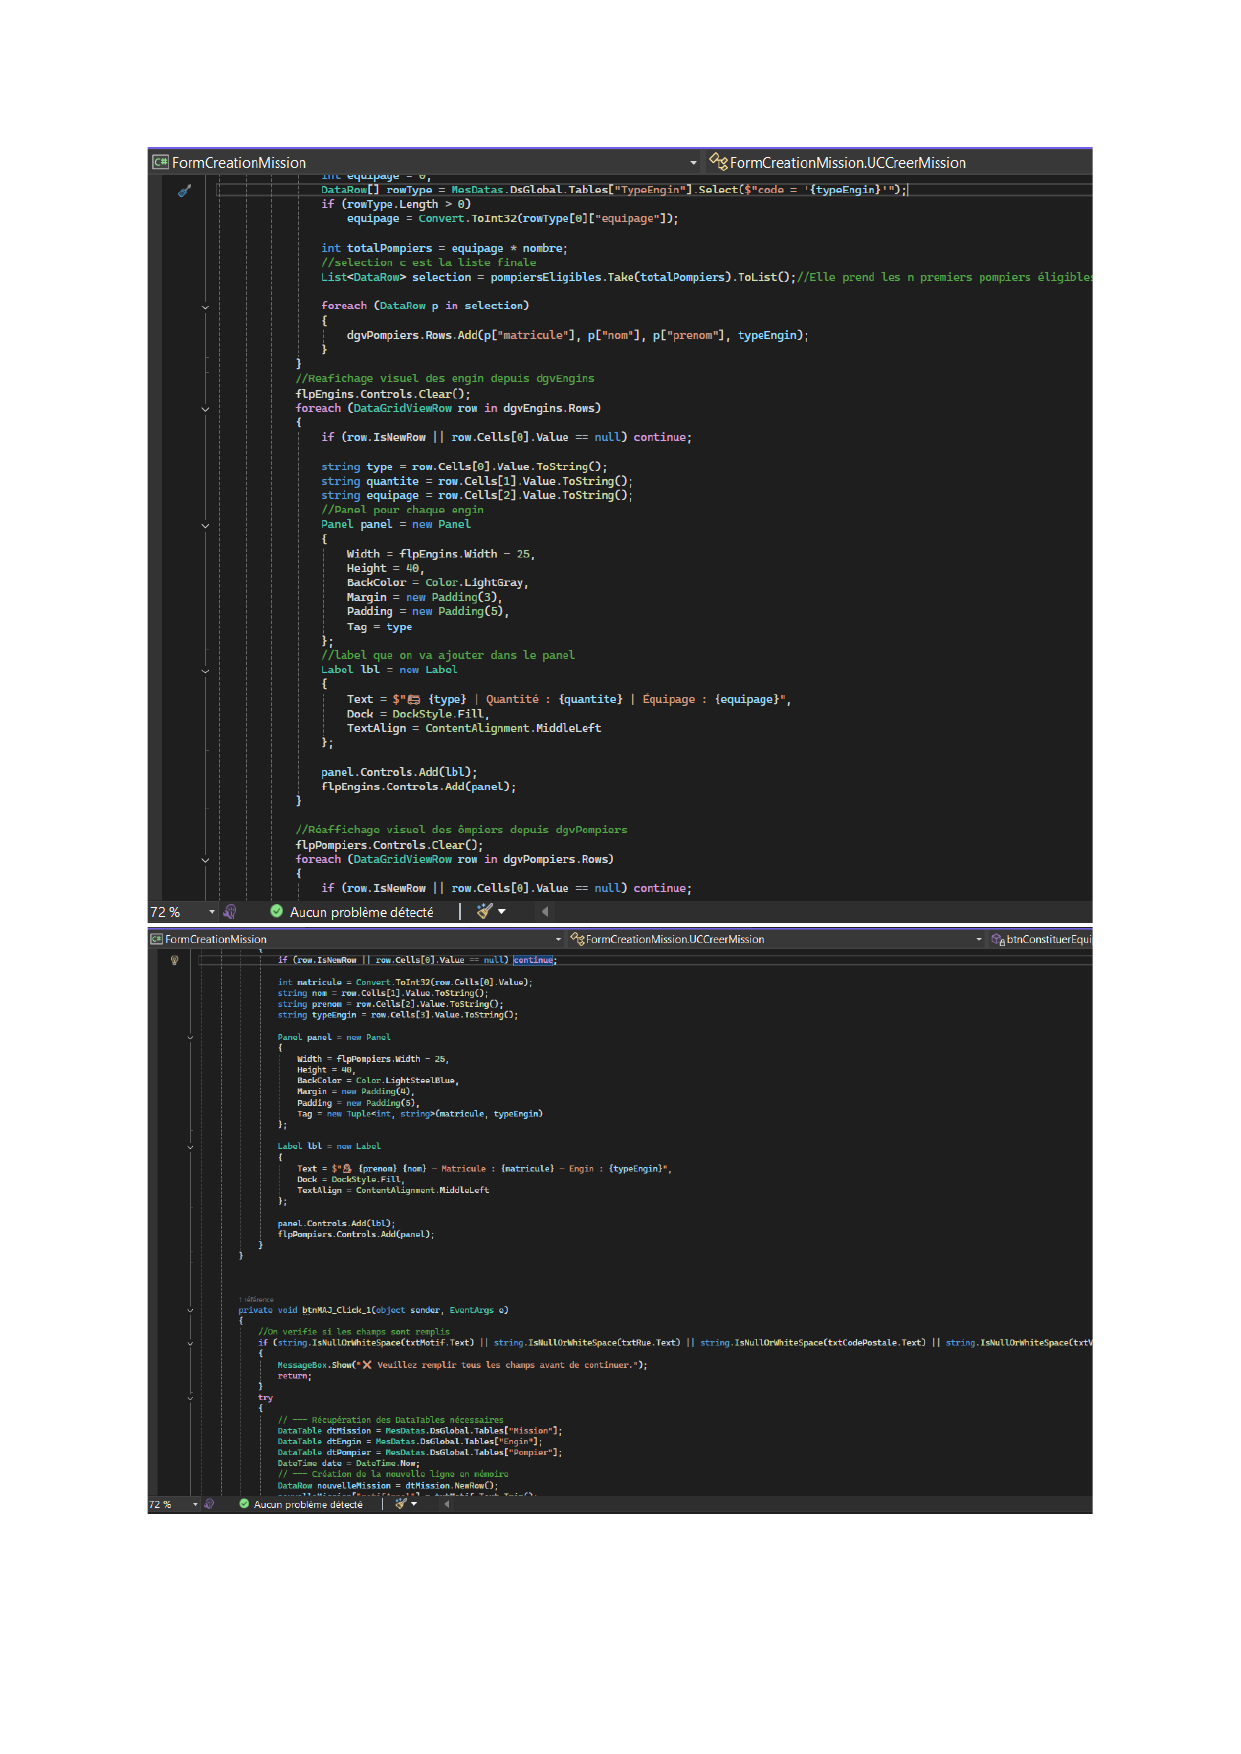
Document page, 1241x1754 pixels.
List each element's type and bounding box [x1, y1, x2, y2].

picture [147, 927, 1093, 1514]
picture [147, 147, 1093, 923]
